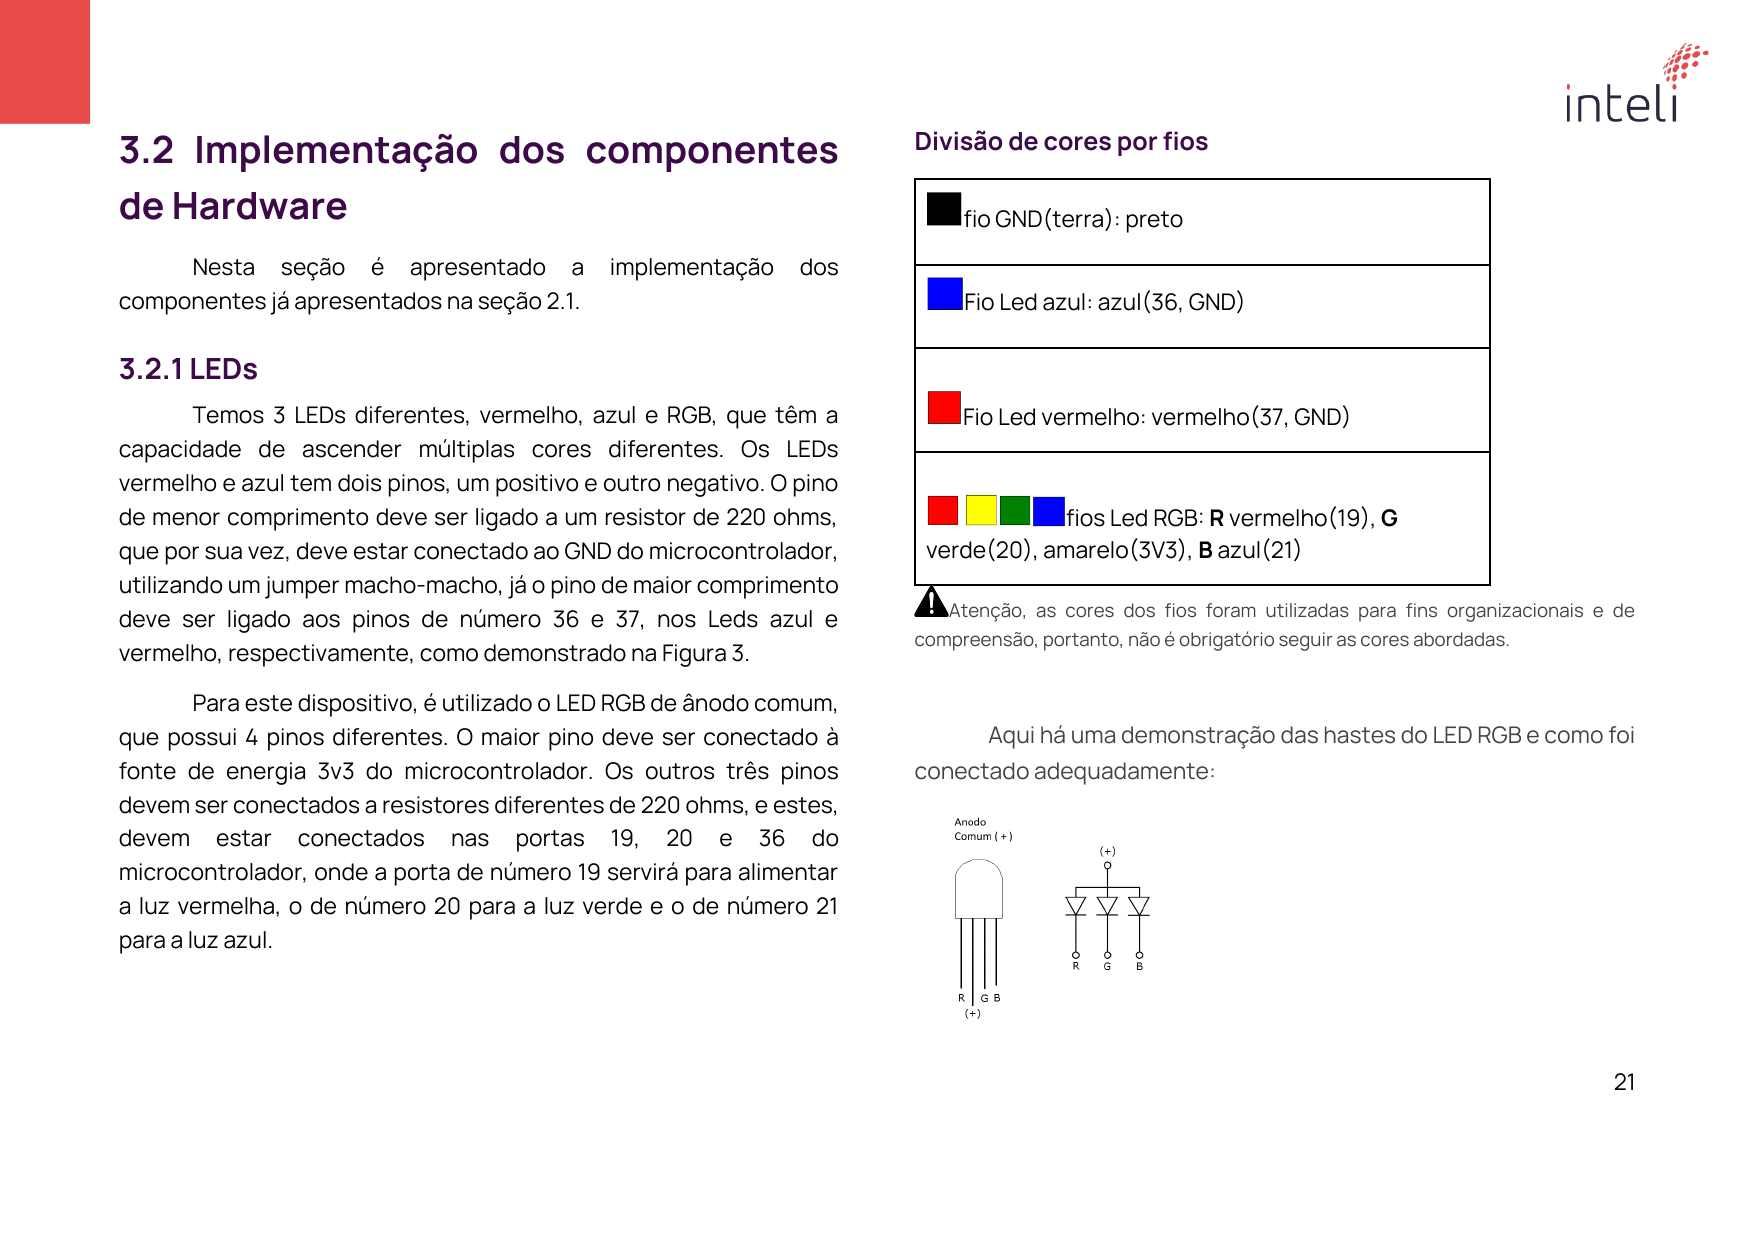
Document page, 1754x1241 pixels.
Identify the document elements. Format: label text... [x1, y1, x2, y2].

text Nesta seção é apresentado a implementação dos componentes já apresentados na seção 2.1. [118, 251, 839, 316]
text Aqui há uma demonstração das hastes do LED RGB e como foi conectado adequadamente: [914, 718, 1636, 786]
picture [925, 493, 960, 527]
picture [914, 585, 949, 617]
picture [1566, 43, 1709, 122]
subtitle 3.2.1 LEDs [118, 348, 839, 388]
subtitle 3.2 Implementação dos componentes de Hardware [118, 124, 839, 231]
picture [925, 276, 964, 311]
text Divisão de cores por fios [914, 124, 1636, 158]
text Para este dispositivo, é utilizado o LED RGB de ânodo comum, que possui 4 pinos diferentes. O maior pino deve ser conectado à fonte de energia 3v3 do microcontrolador. Os outros três pinos devem ser conectados a resistores diferentes de 220 ohms, e estes, devem estar conectados nas portas 19, 20 e 36 do microcontrolador, onde a porta de número 19 servirá para alimentar a luz vermelha, o de número 20 para a luz verde e o de número 21 para a luz azul. [118, 687, 839, 955]
picture [925, 388, 963, 426]
picture [925, 190, 964, 228]
table_cell fios Led RGB: R vermelho(19), G verde(20), amarelo(3V3), B azul(21) [916, 453, 1489, 584]
table_cell Fio Led vermelho: vermelho(37, GND) [916, 349, 1489, 451]
picture [914, 807, 1182, 1027]
text Temos 3 LEDs diferentes, vermelho, azul e RGB, que têm a capacidade de ascender múltiplas cores diferentes. Os LEDs vermelho e azul tem dois pinos, um positivo e outro negativo. O pino de menor comprimento deve ser ligado a um resistor de 220 ohms, que por sua vez, deve estar conectado ao GND do microcontrolador, utilizando um jumper macho-macho, já o pino de maior comprimento deve ser ligado aos pinos de número 36 e 37, nos Leds azul e vermelho, respectivamente, como demonstrado na Figura 3. [118, 399, 839, 668]
table_cell Fio Led azul: azul(36, GND) [916, 266, 1489, 347]
picture [0, 0, 91, 124]
text Atenção, as cores dos fios foram utilizadas para fins organizacionais e de compreensão, portanto, não é obrigatório seguir as cores abordadas. [914, 586, 1636, 652]
picture [964, 492, 1066, 527]
table_header fio GND(terra): preto [916, 180, 1489, 263]
